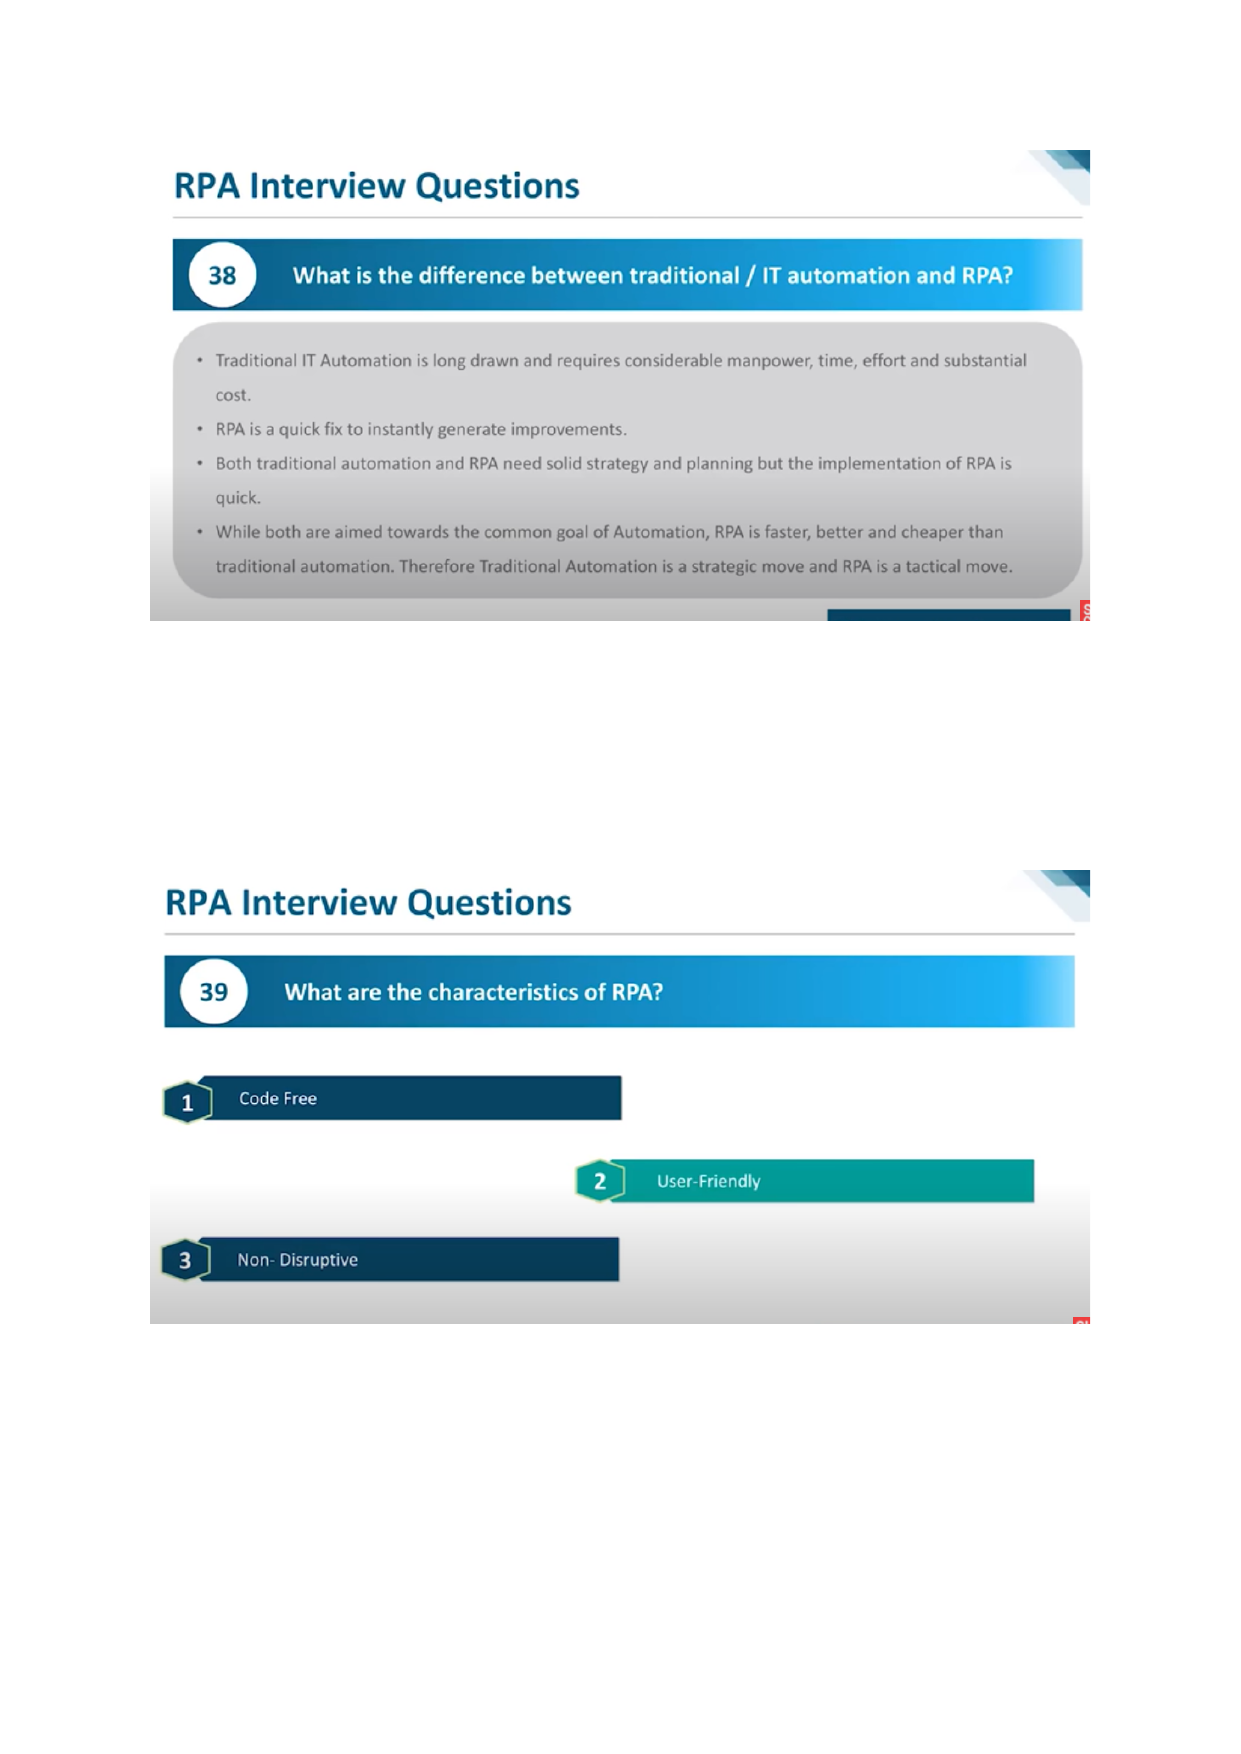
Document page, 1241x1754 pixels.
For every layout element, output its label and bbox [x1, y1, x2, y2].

picture [150, 150, 1091, 621]
picture [150, 870, 1091, 1324]
picture [832, 613, 1062, 621]
